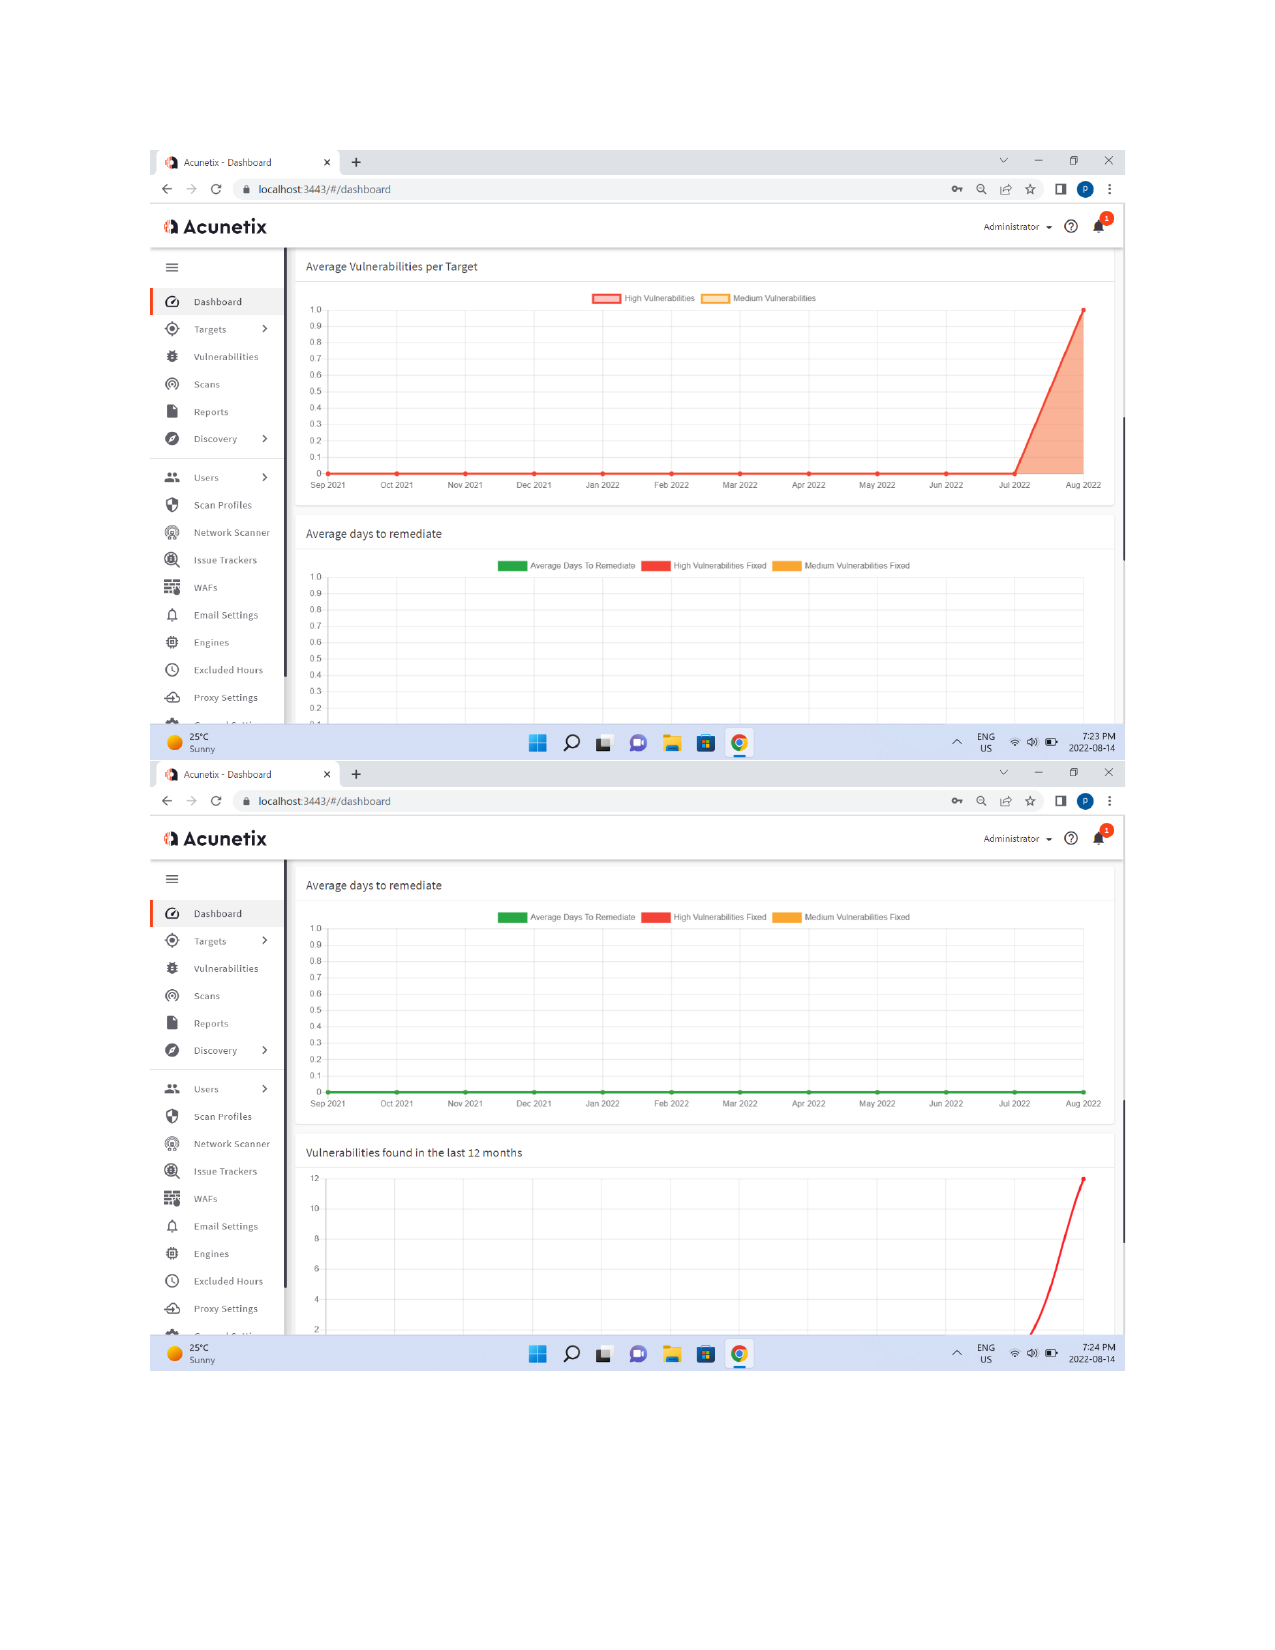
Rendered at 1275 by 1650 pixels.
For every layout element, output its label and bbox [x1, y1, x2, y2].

picture [150, 150, 1125, 760]
picture [150, 761, 1125, 1371]
